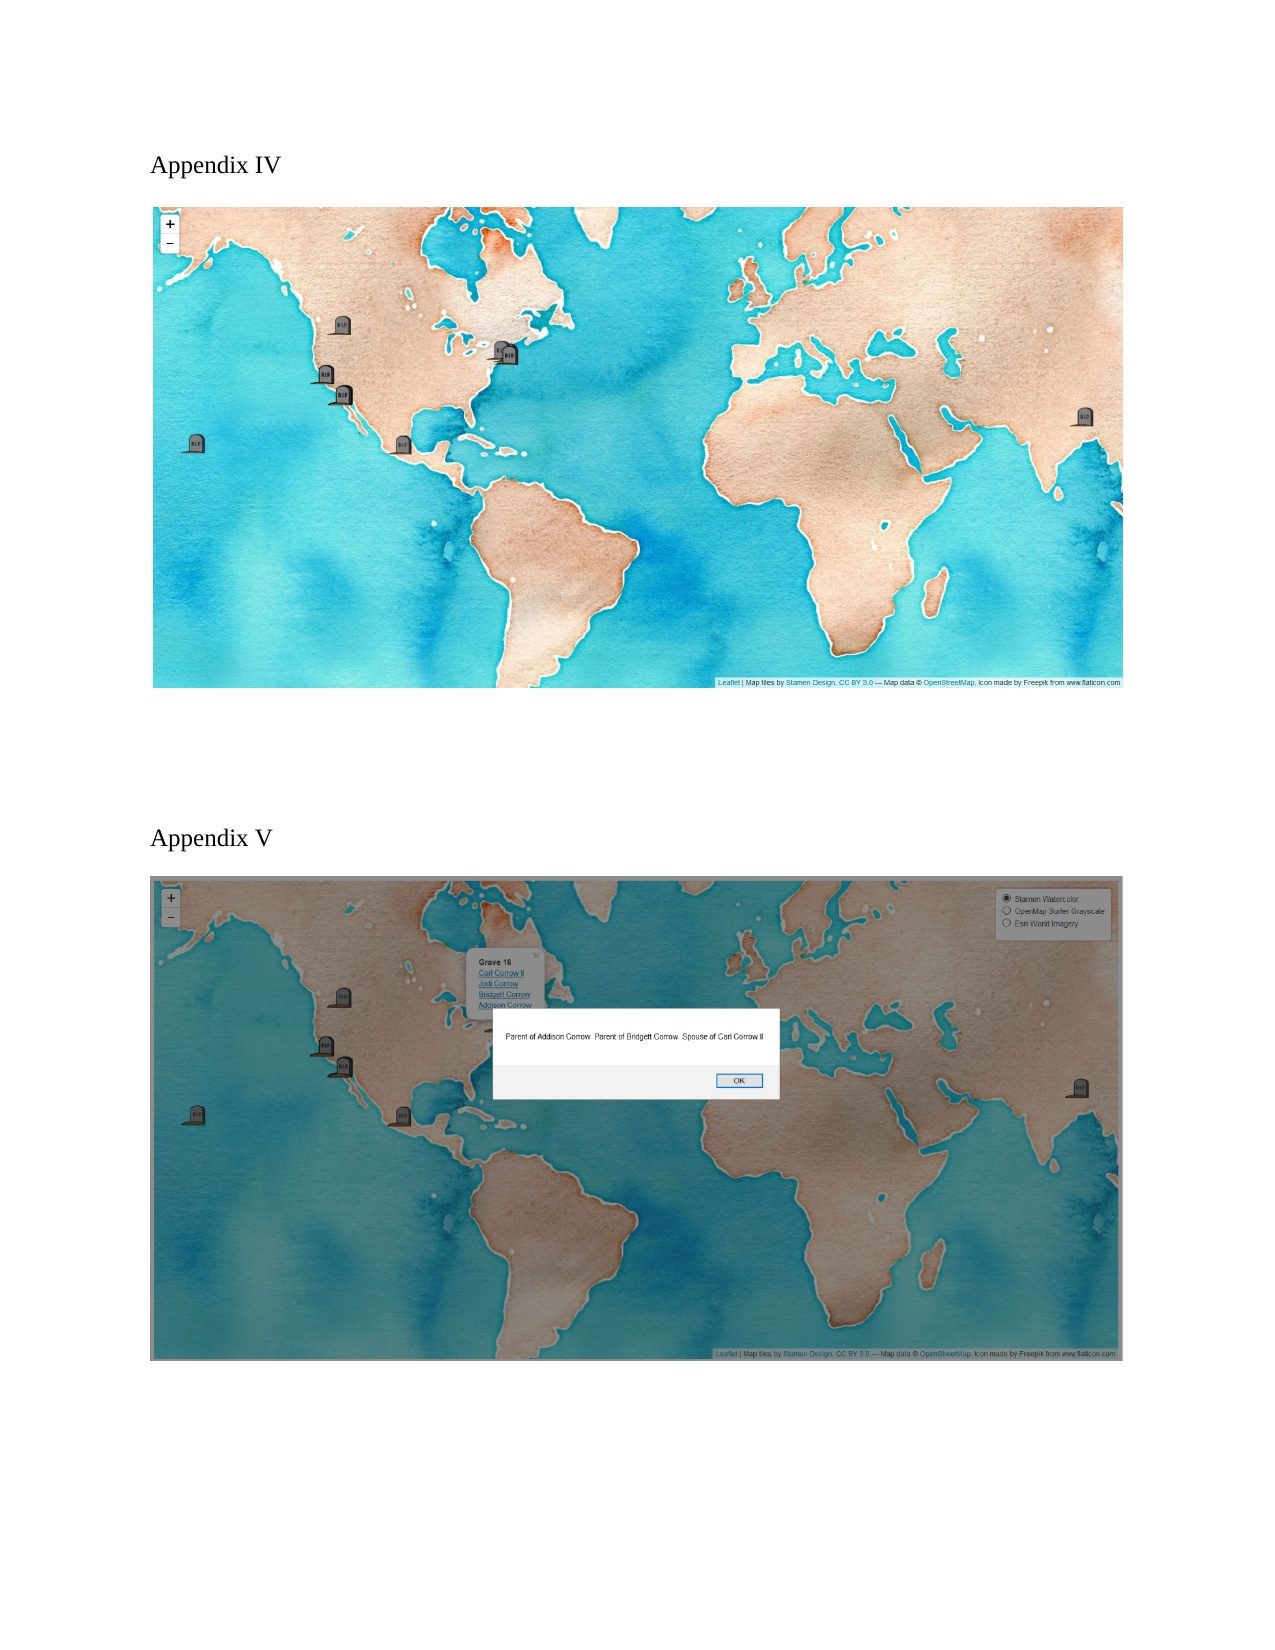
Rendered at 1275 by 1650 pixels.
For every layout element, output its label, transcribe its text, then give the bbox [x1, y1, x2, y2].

picture [150, 203, 1126, 691]
picture [150, 876, 1123, 1361]
text Appendix IV [150, 150, 1125, 179]
text Appendix V [150, 823, 1125, 852]
